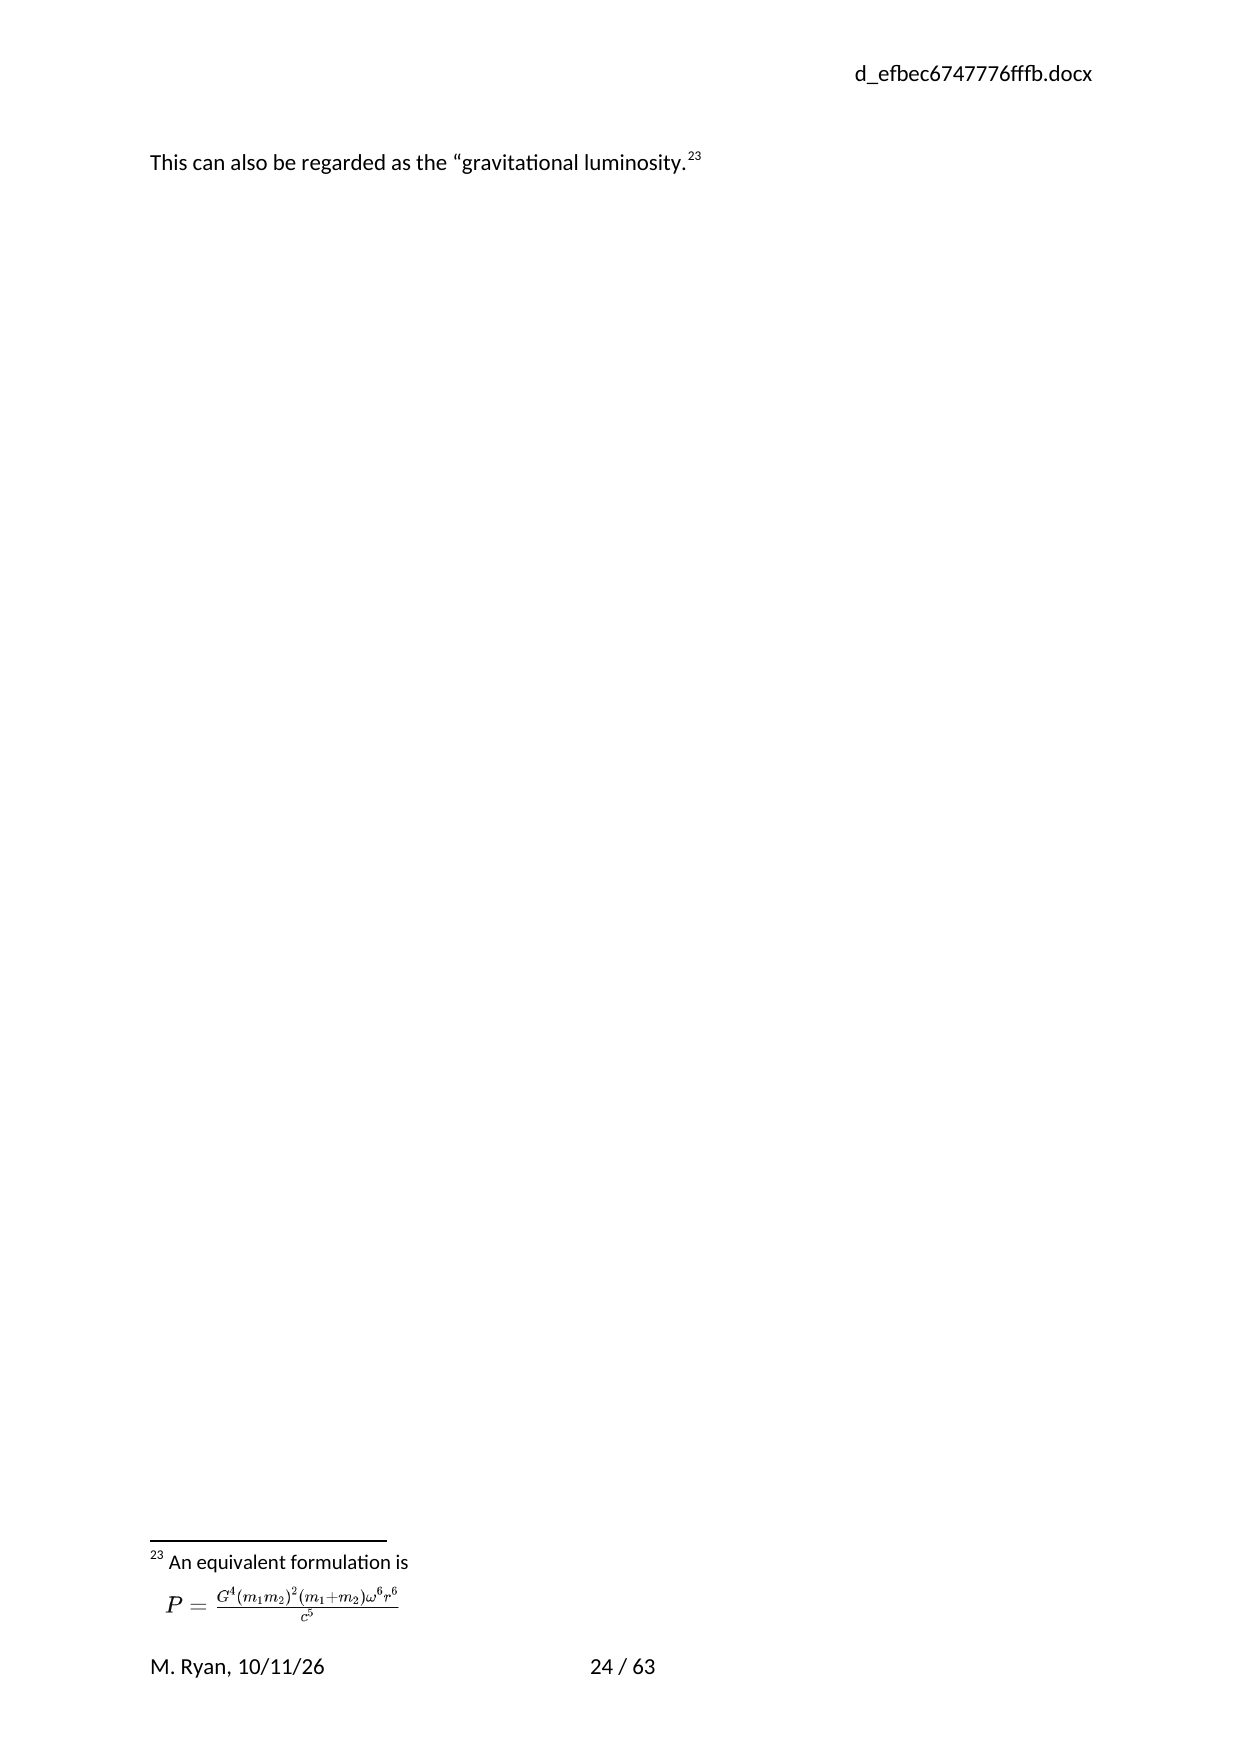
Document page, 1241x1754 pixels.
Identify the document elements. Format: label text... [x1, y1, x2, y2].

text This can also be regarded as the “gravitational luminosity. [150, 148, 1092, 176]
picture [155, 1574, 420, 1636]
